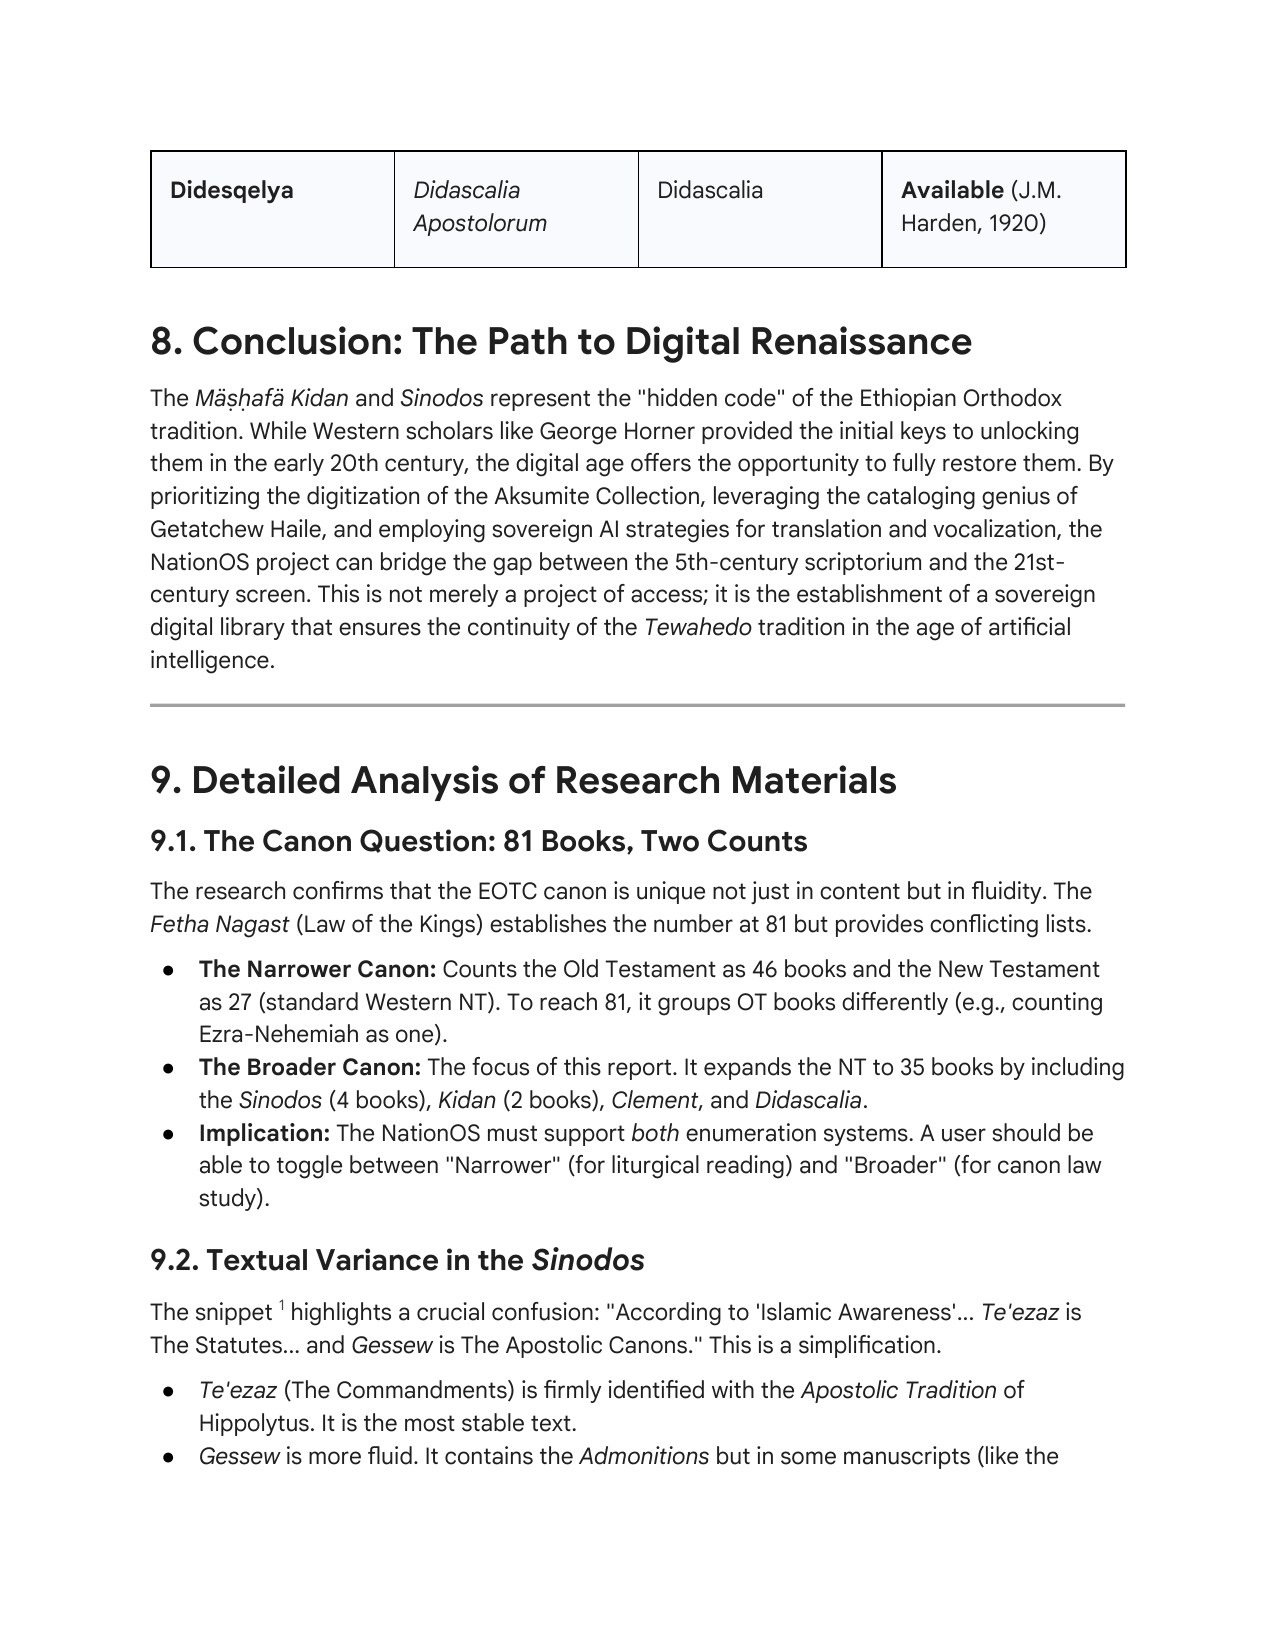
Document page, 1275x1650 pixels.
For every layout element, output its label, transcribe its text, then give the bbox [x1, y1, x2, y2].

table_cell Didascalia [639, 152, 881, 267]
list Te'ezaz (The Commandments) is firmly identified with the Apostolic Tradition of Hippolytus. It is the most stable text. [161, 1377, 1125, 1438]
subtitle 9.1. The Canon Question: 81 Books, Two Counts [150, 823, 1125, 860]
subtitle 9.2. Textual Variance in the Sinodos [150, 1242, 1125, 1278]
text The Mäṣḥafä Kidan and Sinodos represent the "hidden code" of the Ethiopian Orthodox tradition. While Western scholars like George Horner provided the initial keys to unlocking them in the early 20th century, the digital age offers the opportunity to fully restore them. By prioritizing the digitization of the Aksumite Collection, leveraging the cataloging genius of Getatchew Haile, and employing sovereign AI strategies for translation and vocalization, the NationOS project can bridge the gap between the 5th-century scriptorium and the 21st-century screen. This is not merely a project of access; it is the establishment of a sovereign digital library that ensures the continuity of the Tewahedo tradition in the age of artificial intelligence. [150, 384, 1125, 675]
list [161, 1442, 1125, 1471]
table_cell Didascalia Apostolorum [395, 152, 638, 267]
subtitle 9. Detailed Analysis of Research Materials [150, 707, 1125, 804]
list Implication: The NationOS must support both enumeration systems. A user should be able to toggle between "Narrower" (for liturgical reading) and "Broader" (for canon law study). [161, 1119, 1125, 1213]
text The snippet 1 highlights a crucial confusion: "According to 'Islamic Awareness'... Te'ezaz is The Statutes... and Gessew is The Apostolic Canons." This is a simplification. [150, 1296, 1125, 1360]
list The Narrower Canon: Counts the Old Testament as 46 books and the New Testament as 27 (standard Western NT). To reach 81, it groups OT books differently (e.g., counting Ezra-Nehemiah as one). [161, 955, 1125, 1049]
list The Broader Canon: The focus of this report. It expands the NT to 35 books by including the Sinodos (4 books), Kidan (2 books), Clement, and Didascalia. [161, 1053, 1125, 1115]
table_cell Available (J.M. Harden, 1920) [883, 152, 1125, 267]
text The research confirms that the EOTC canon is unique not just in content but in fluidity. The Fetha Nagast (Law of the Kings) establishes the number at 81 but provides conflicting lists. [150, 877, 1125, 939]
table_cell Didesqelya [152, 152, 394, 267]
subtitle 8. Conclusion: The Path to Digital Renaissance [150, 318, 1125, 365]
